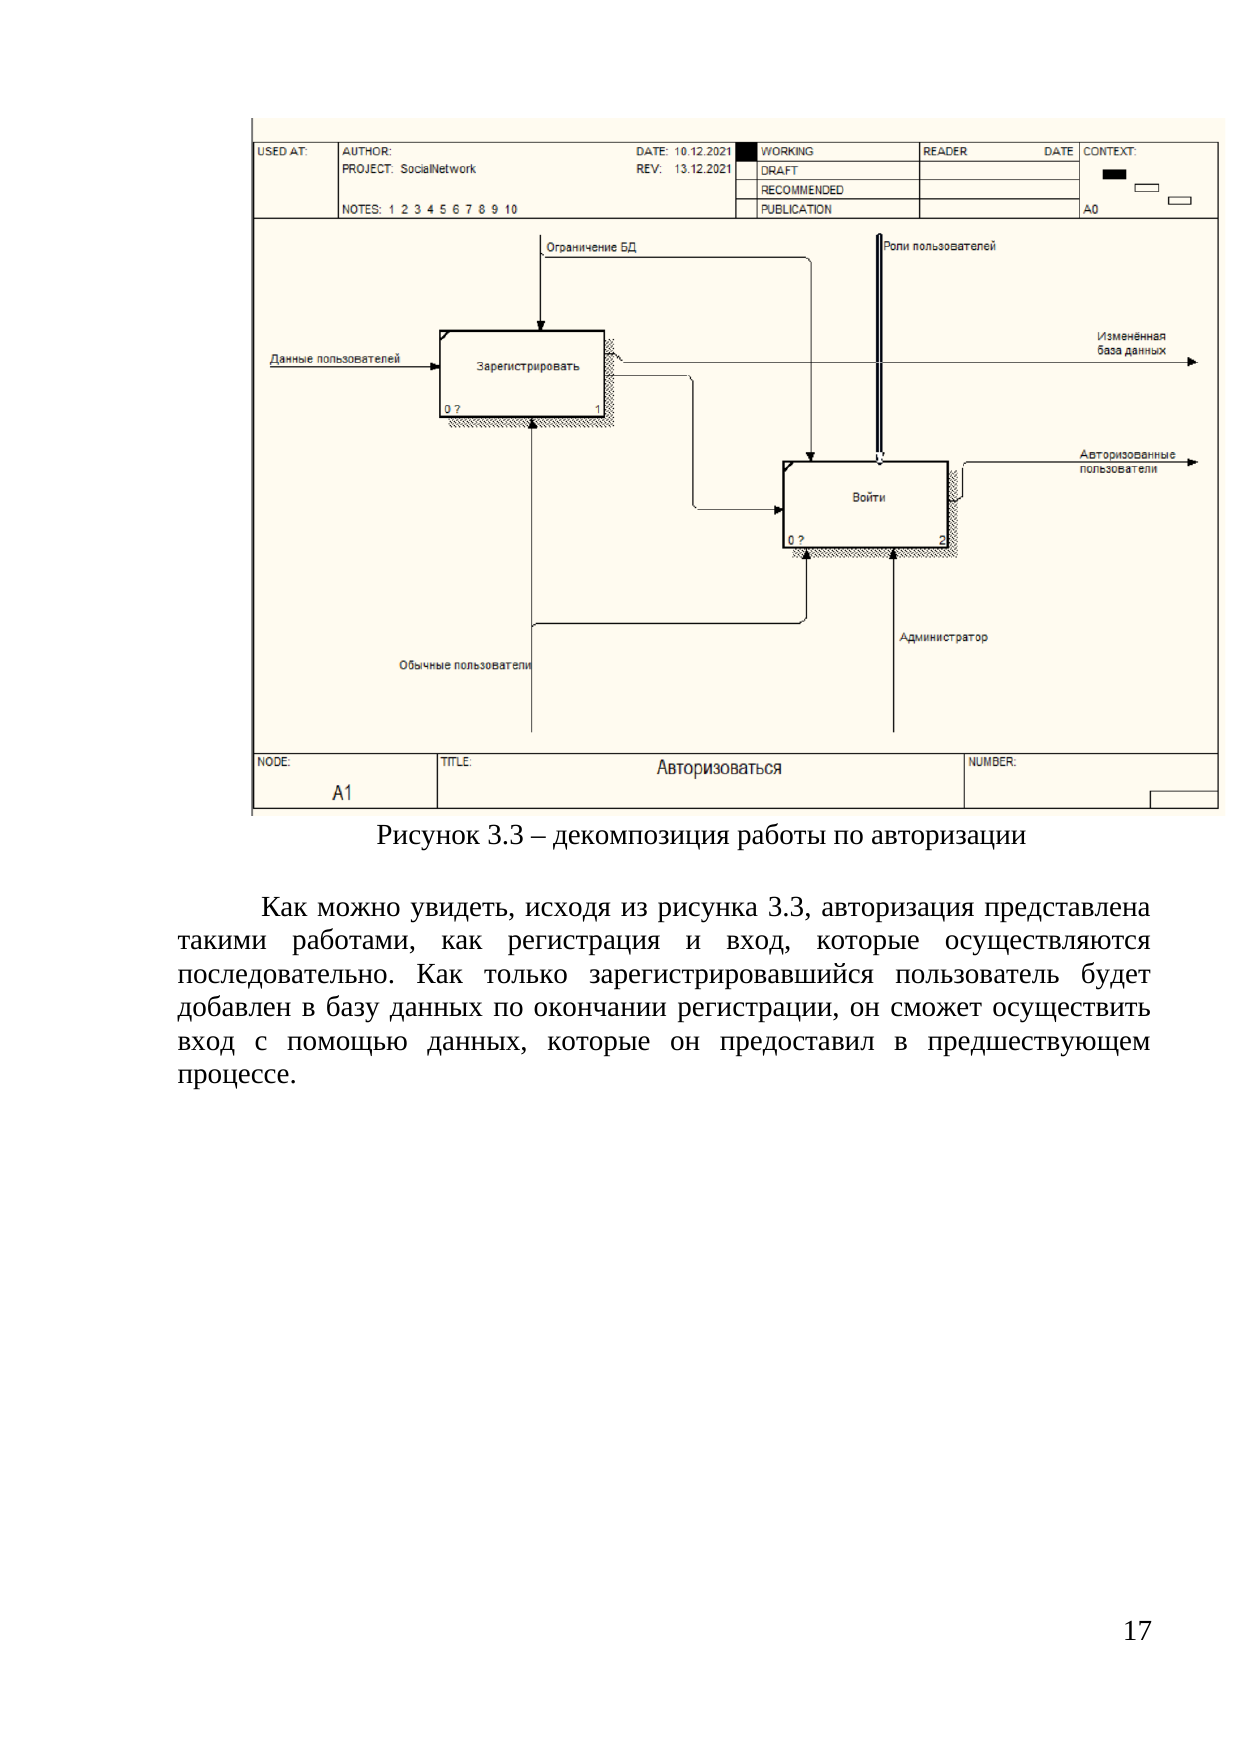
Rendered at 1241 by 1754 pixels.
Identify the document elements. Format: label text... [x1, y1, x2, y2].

picture [251, 118, 1226, 816]
text Рисунок 3.3 – декомпозиция работы по авторизации [177, 817, 1152, 851]
text Как можно увидеть, исходя из рисунка 3.3, авторизация представлена такими работами, как регистрация и вход, которые осуществляются последовательно. Как только зарегистрировавшийся пользователь будет добавлен в базу данных по окончании регистрации, он сможет осуществить вход с помощью данных, которые он предоставил в предшествующем процессе. [177, 889, 1152, 1090]
